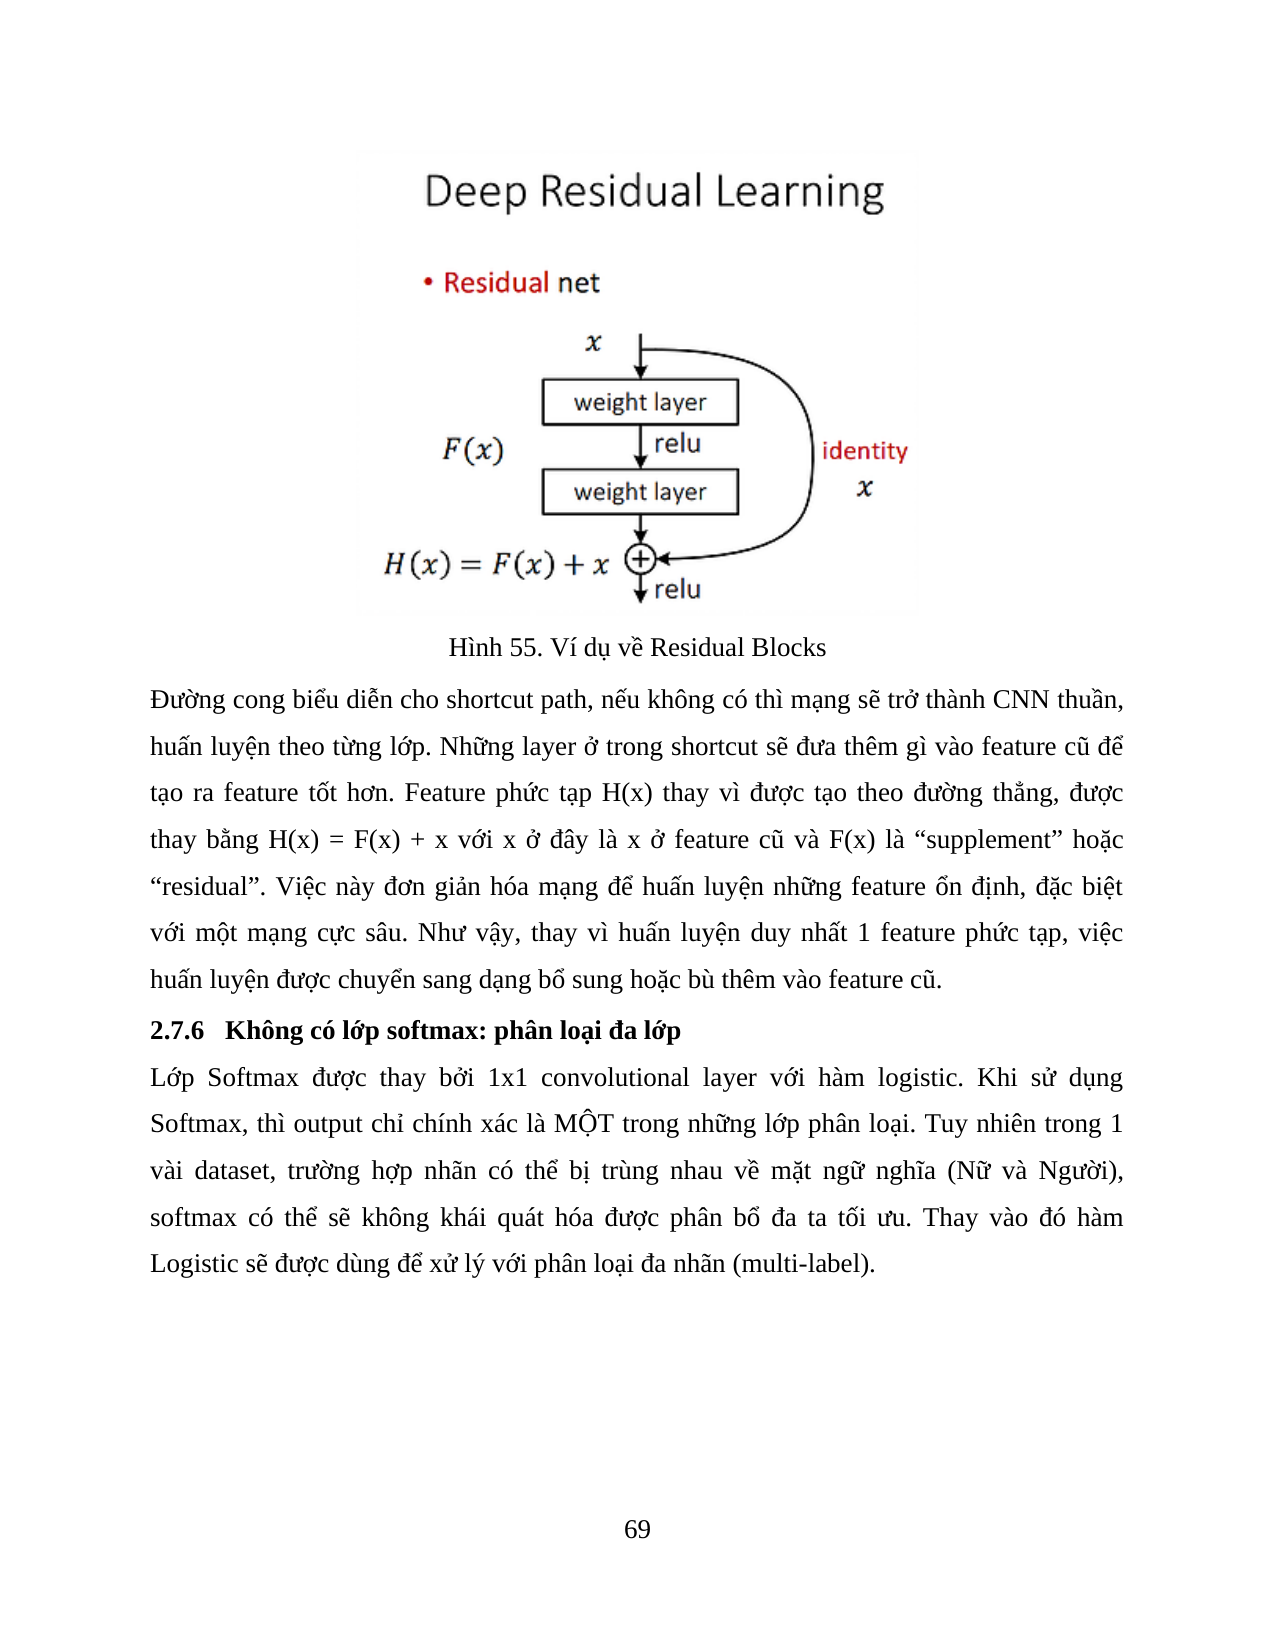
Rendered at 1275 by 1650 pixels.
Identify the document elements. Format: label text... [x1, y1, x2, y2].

text Đường cong biểu diễn cho shortcut path, nếu không có thì mạng sẽ trở thành CNN thuần, huấn luyện theo từng lớp. Những layer ở trong shortcut sẽ đưa thêm gì vào feature cũ để tạo ra feature tốt hơn. Feature phức tạp H(x) thay vì được tạo theo đường thẳng, được thay bằng H(x) = F(x) + x với x ở đây là x ở feature cũ và F(x) là “supplement” hoặc “residual”. Việc này đơn giản hóa mạng để huấn luyện những feature ổn định, đặc biệt với một mạng cực sâu. Như vậy, thay vì huấn luyện duy nhất 1 feature phức tạp, việc huấn luyện được chuyển sang dạng bổ sung hoặc bù thêm vào feature cũ. [150, 683, 1125, 994]
subtitle Không có lớp softmax: phân loại đa lớp [150, 1014, 1125, 1045]
text Lớp Softmax được thay bởi 1x1 convolutional layer với hàm logistic. Khi sử dụng Softmax, thì output chỉ chính xác là MỘT trong những lớp phân loại. Tuy nhiên trong 1 vài dataset, trường hợp nhãn có thể bị trùng nhau về mặt ngữ nghĩa (Nữ và Người), softmax có thể sẽ không khái quát hóa được phân bổ đa ta tối ưu. Thay vào đó hàm Logistic sẽ được dùng để xử lý với phân loại đa nhãn (multi-label). [150, 1061, 1125, 1278]
picture [355, 150, 920, 616]
text Hình 55. Ví dụ về Residual Blocks [150, 631, 1125, 662]
